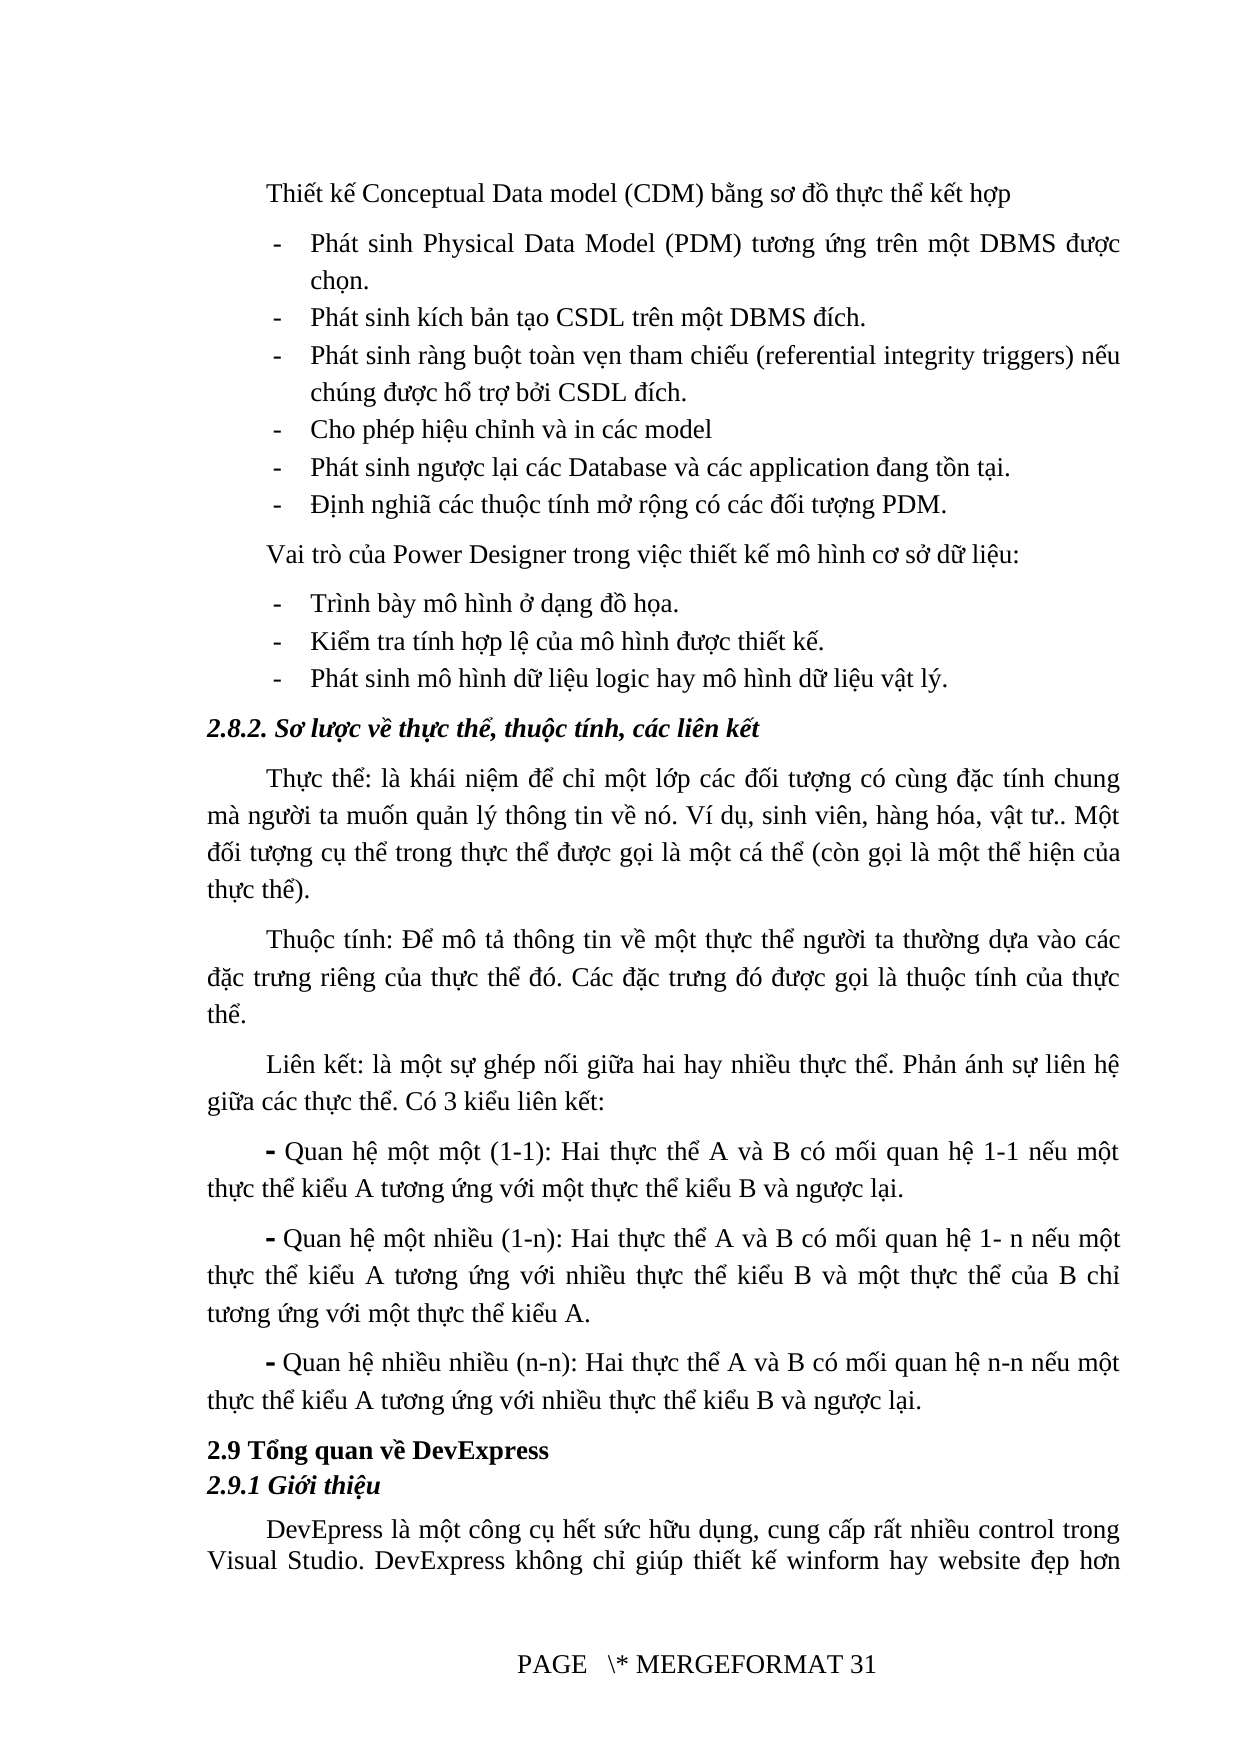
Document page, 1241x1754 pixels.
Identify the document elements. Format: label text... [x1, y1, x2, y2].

text Liên kết: là một sự ghép nối giữa hai hay nhiều thực thể. Phản ánh sự liên hệ giữa các thực thể. Có 3 kiểu liên kết: [207, 1048, 1122, 1116]
list Phát sinh ngược lại các Database và các application đang tồn tại. [273, 451, 1122, 482]
subtitle 2.9 Tổng quan về DevExpress [207, 1434, 1122, 1465]
text Quan hệ một một (1-1): Hai thực thể A và B có mối quan hệ 1-1 nếu một thực thể kiểu A tương ứng với một thực thể kiểu B và ngược lại. [207, 1135, 1122, 1203]
list Phát sinh ràng buột toàn vẹn tham chiếu (referential integrity triggers) nếu chúng được hổ trợ bởi CSDL đích. [273, 339, 1122, 407]
text Thực thể: là khái niệm để chỉ một lớp các đối tượng có cùng đặc tính chung mà người ta muốn quản lý thông tin về nó. Ví dụ, sinh viên, hàng hóa, vật tư.. Một đối tượng cụ thể trong thực thể được gọi là một cá thể (còn gọi là một thể hiện của thực thể). [207, 762, 1122, 905]
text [207, 1513, 1122, 1575]
subtitle 2.9.1 Giới thiệu [207, 1469, 1122, 1500]
text Quan hệ nhiều nhiều (n-n): Hai thực thể A và B có mối quan hệ n-n nếu một thực thể kiểu A tương ứng với nhiều thực thể kiểu B và ngược lại. [207, 1347, 1122, 1415]
text Thuộc tính: Để mô tả thông tin về một thực thể người ta thường dựa vào các đặc trưng riêng của thực thể đó. Các đặc trưng đó được gọi là thuộc tính của thực thể. [207, 923, 1122, 1029]
list Định nghiã các thuộc tính mở rộng có các đối tượng PDM. [273, 488, 1122, 519]
text Thiết kế Conceptual Data model (CDM) bằng sơ đồ thực thể kết hợp [207, 177, 1122, 208]
list Kiểm tra tính hợp lệ của mô hình được thiết kế. [273, 625, 1122, 656]
text Vai trò của Power Designer trong việc thiết kế mô hình cơ sở dữ liệu: [207, 538, 1122, 569]
text Quan hệ một nhiều (1-n): Hai thực thể A và B có mối quan hệ 1- n nếu một thực thể kiểu A tương ứng với nhiều thực thể kiểu B và một thực thể của B chỉ tương ứng với một thực thể kiểu A. [207, 1222, 1122, 1328]
subtitle 2.8.2. Sơ lược về thực thể, thuộc tính, các liên kết [207, 712, 1122, 743]
list Phát sinh mô hình dữ liệu logic hay mô hình dữ liệu vật lý. [273, 662, 1122, 693]
list Phát sinh kích bản tạo CSDL trên một DBMS đích. [273, 302, 1122, 333]
list Cho phép hiệu chỉnh và in các model [273, 413, 1122, 444]
list Trình bày mô hình ở dạng đồ họa. [273, 588, 1122, 619]
list Phát sinh Physical Data Model (PDM) tương ứng trên một DBMS được chọn. [273, 227, 1122, 295]
